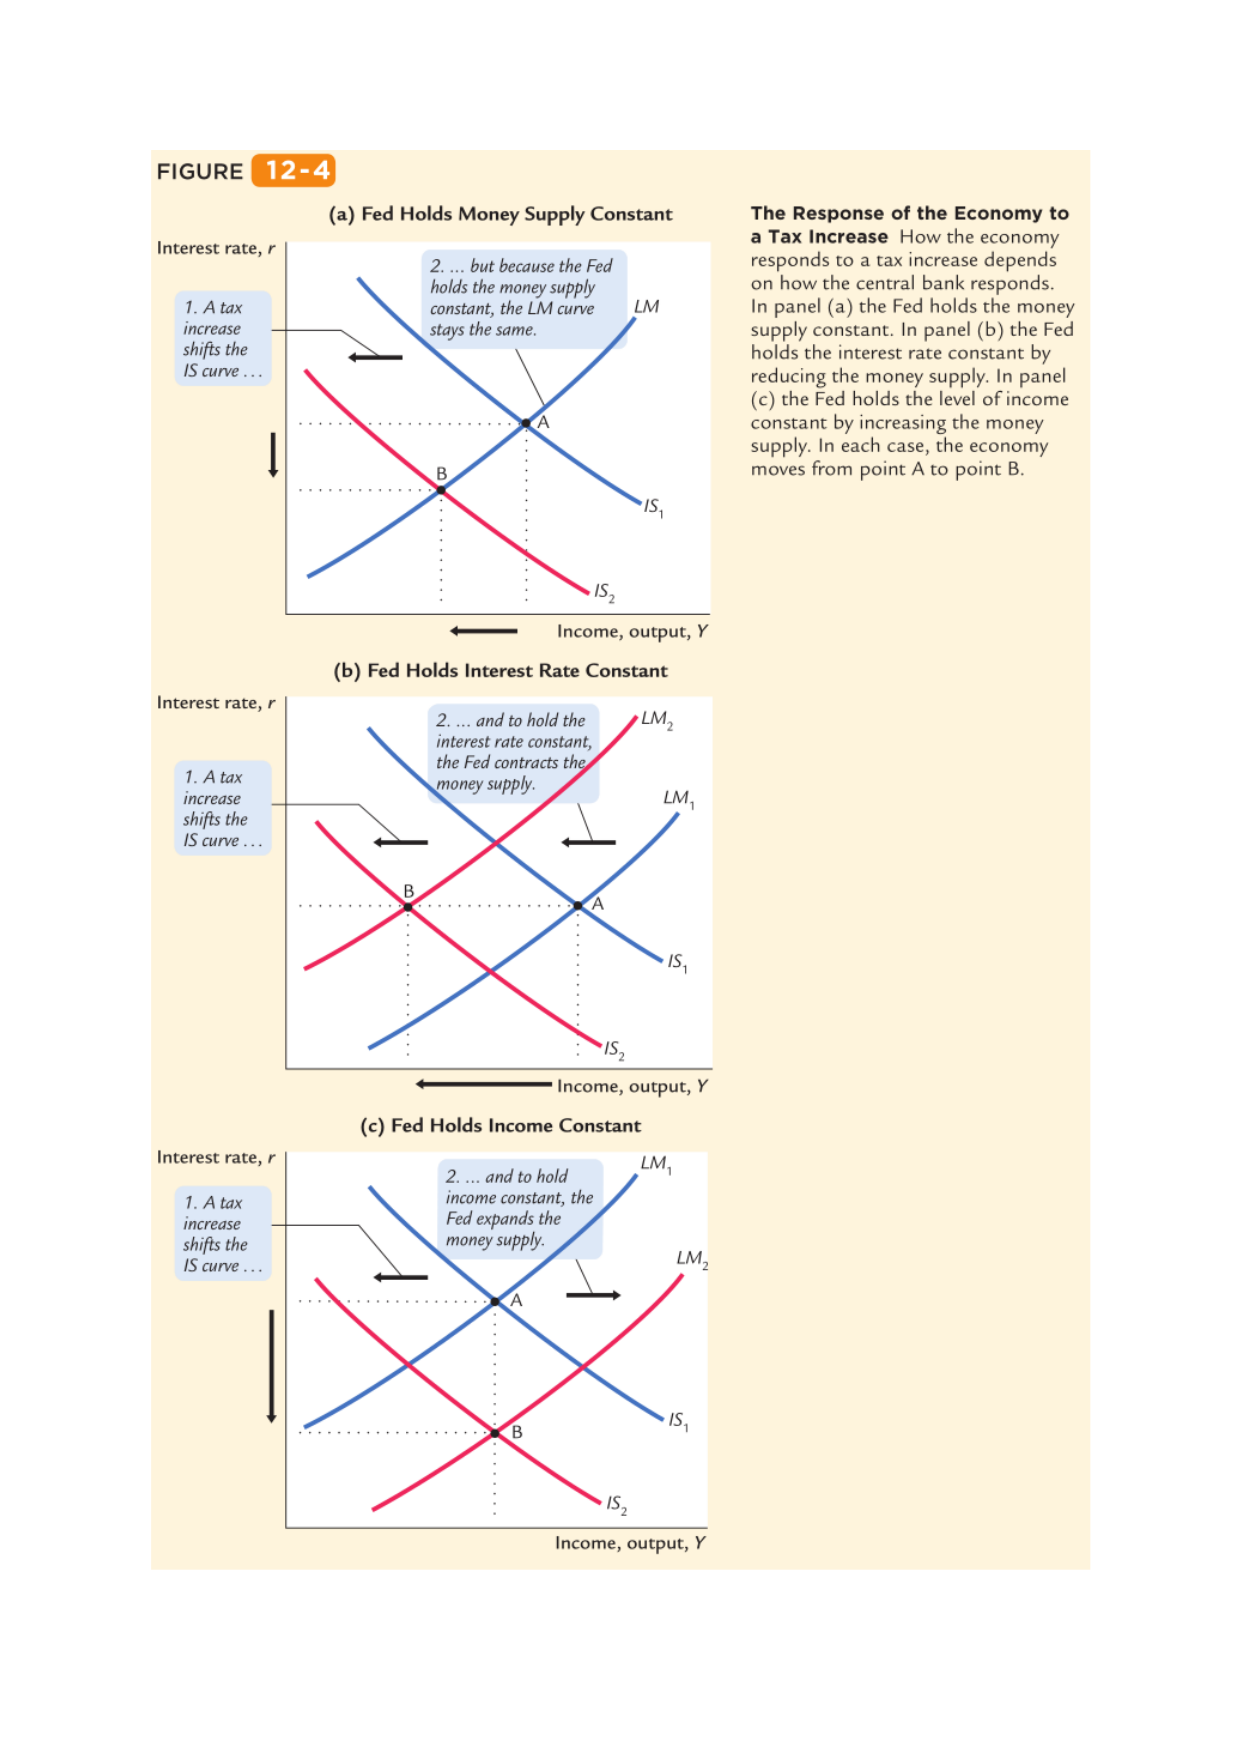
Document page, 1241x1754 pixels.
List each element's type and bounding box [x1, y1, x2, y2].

picture [150, 150, 1091, 1571]
